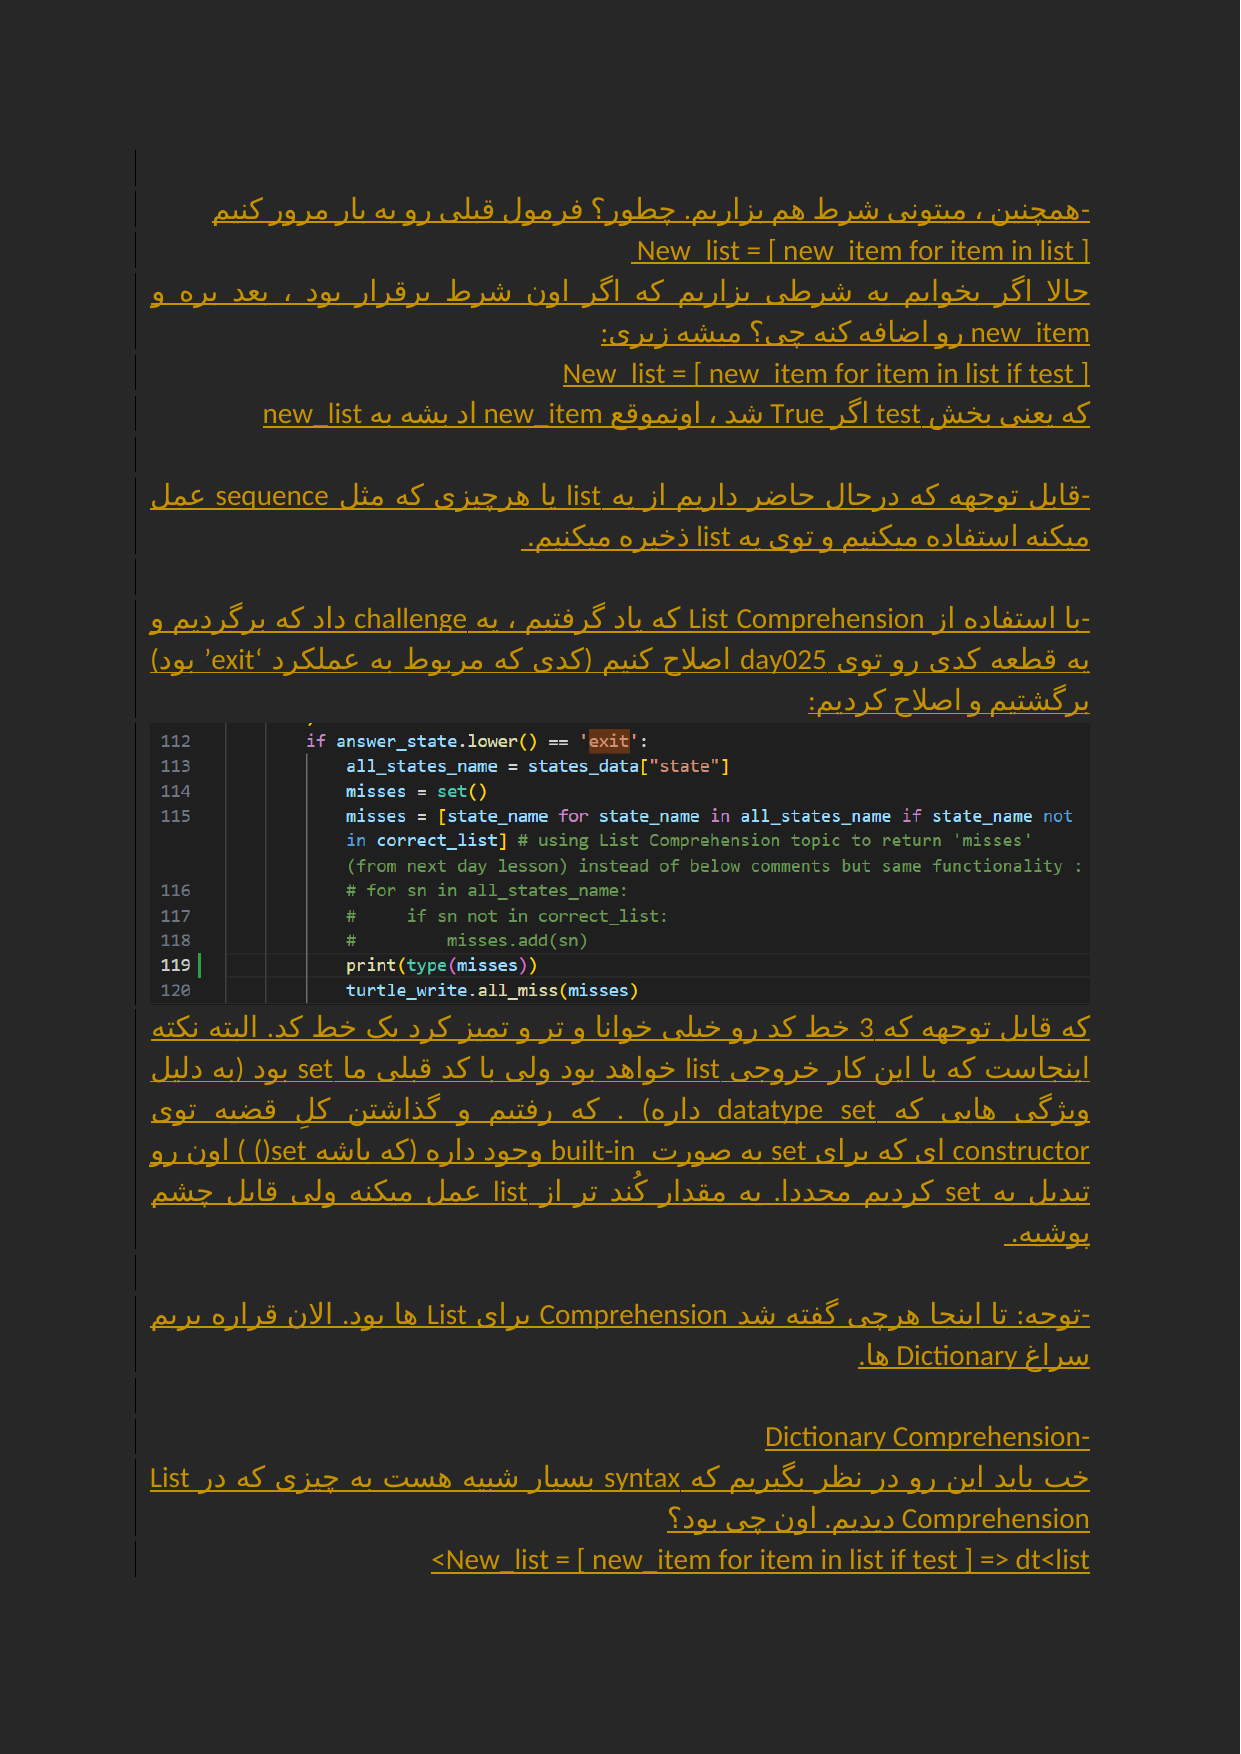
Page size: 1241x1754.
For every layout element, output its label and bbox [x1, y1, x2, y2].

picture [150, 723, 1090, 1005]
